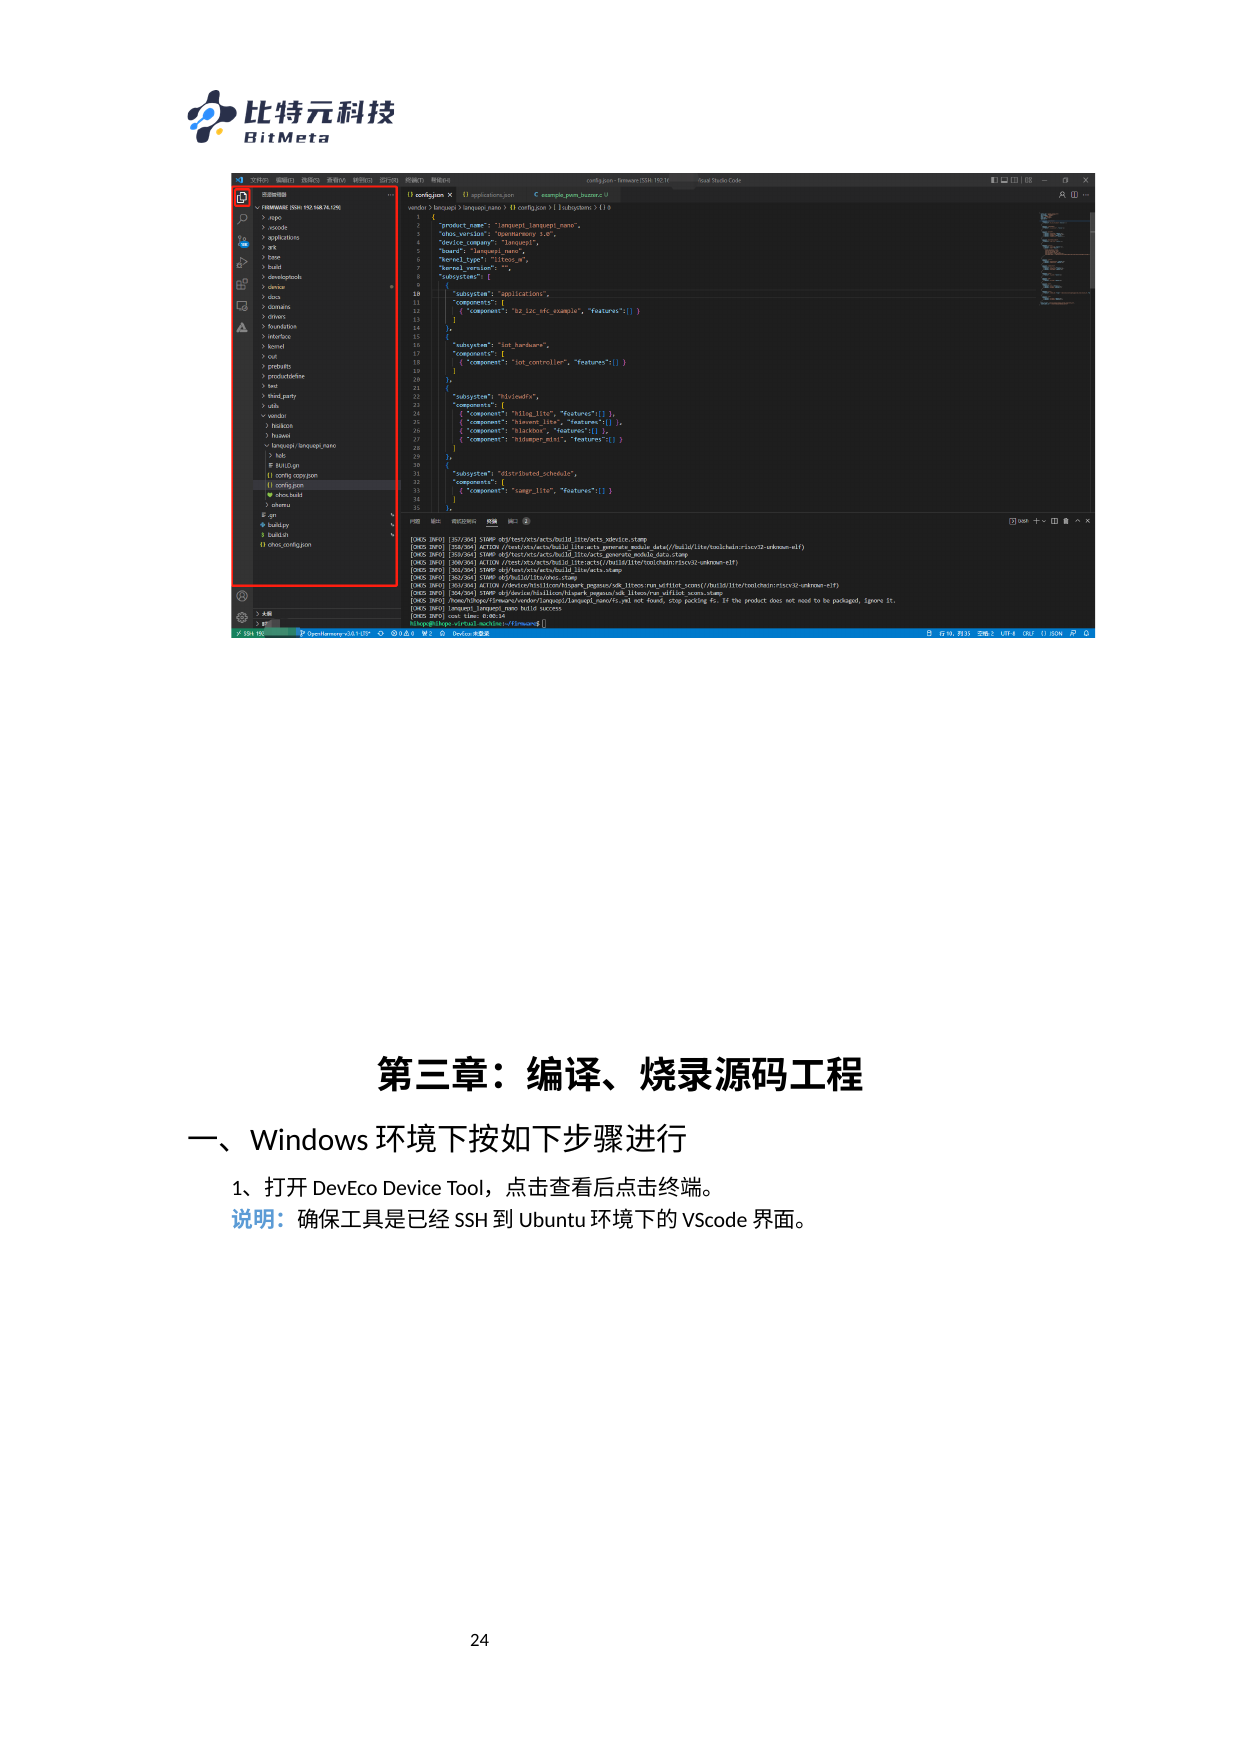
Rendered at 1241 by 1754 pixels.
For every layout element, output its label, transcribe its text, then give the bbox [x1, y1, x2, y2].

list 第三章：编译、烧录源码工程 [187, 1039, 1053, 1104]
picture [231, 173, 1096, 638]
picture [187, 90, 395, 143]
list 1、打开DevEco Device Tool，点击查看后点击终端。 [187, 1169, 1053, 1202]
list 说明：确保工具是已经SSH到Ubuntu环境下的VScode界面。 [187, 1202, 1053, 1234]
list Windows环境下按如下步骤进行 [187, 1104, 1053, 1169]
